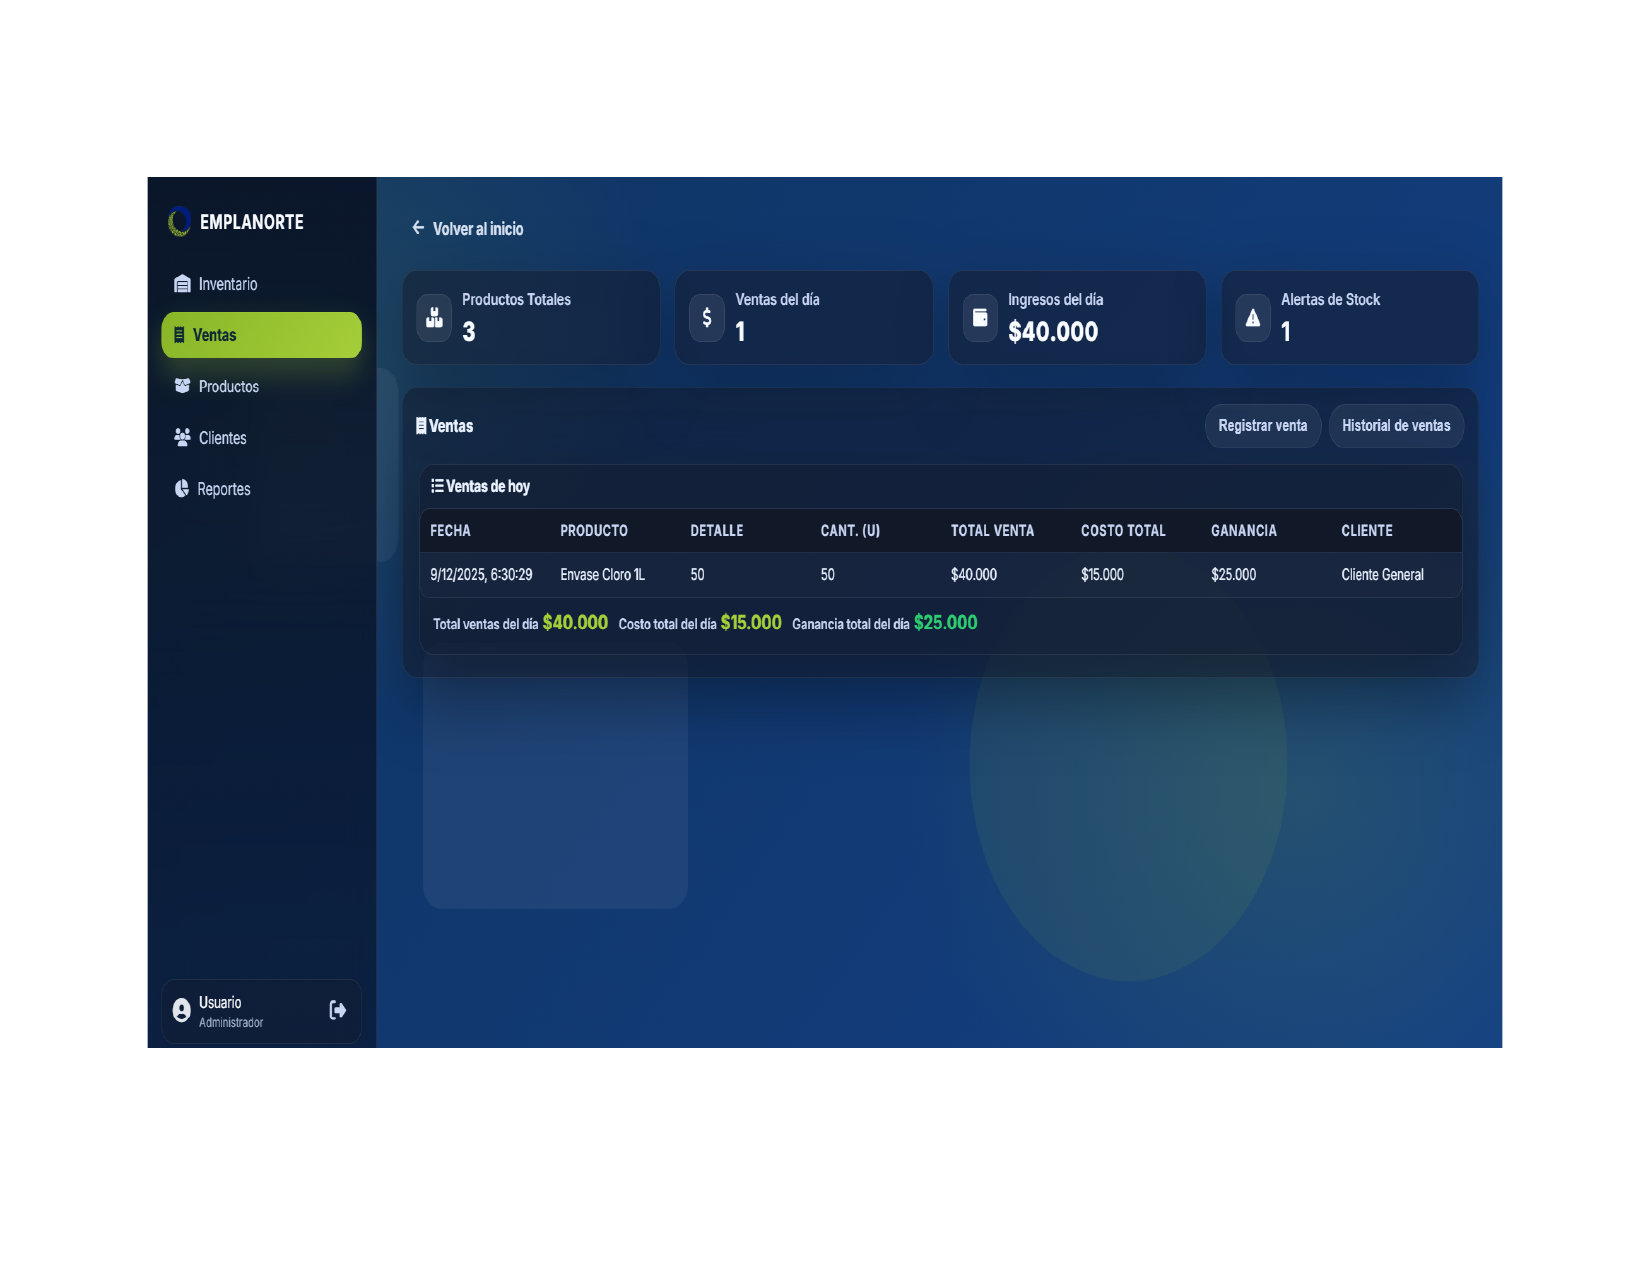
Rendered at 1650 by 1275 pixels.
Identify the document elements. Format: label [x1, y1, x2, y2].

picture [147, 177, 1503, 1048]
